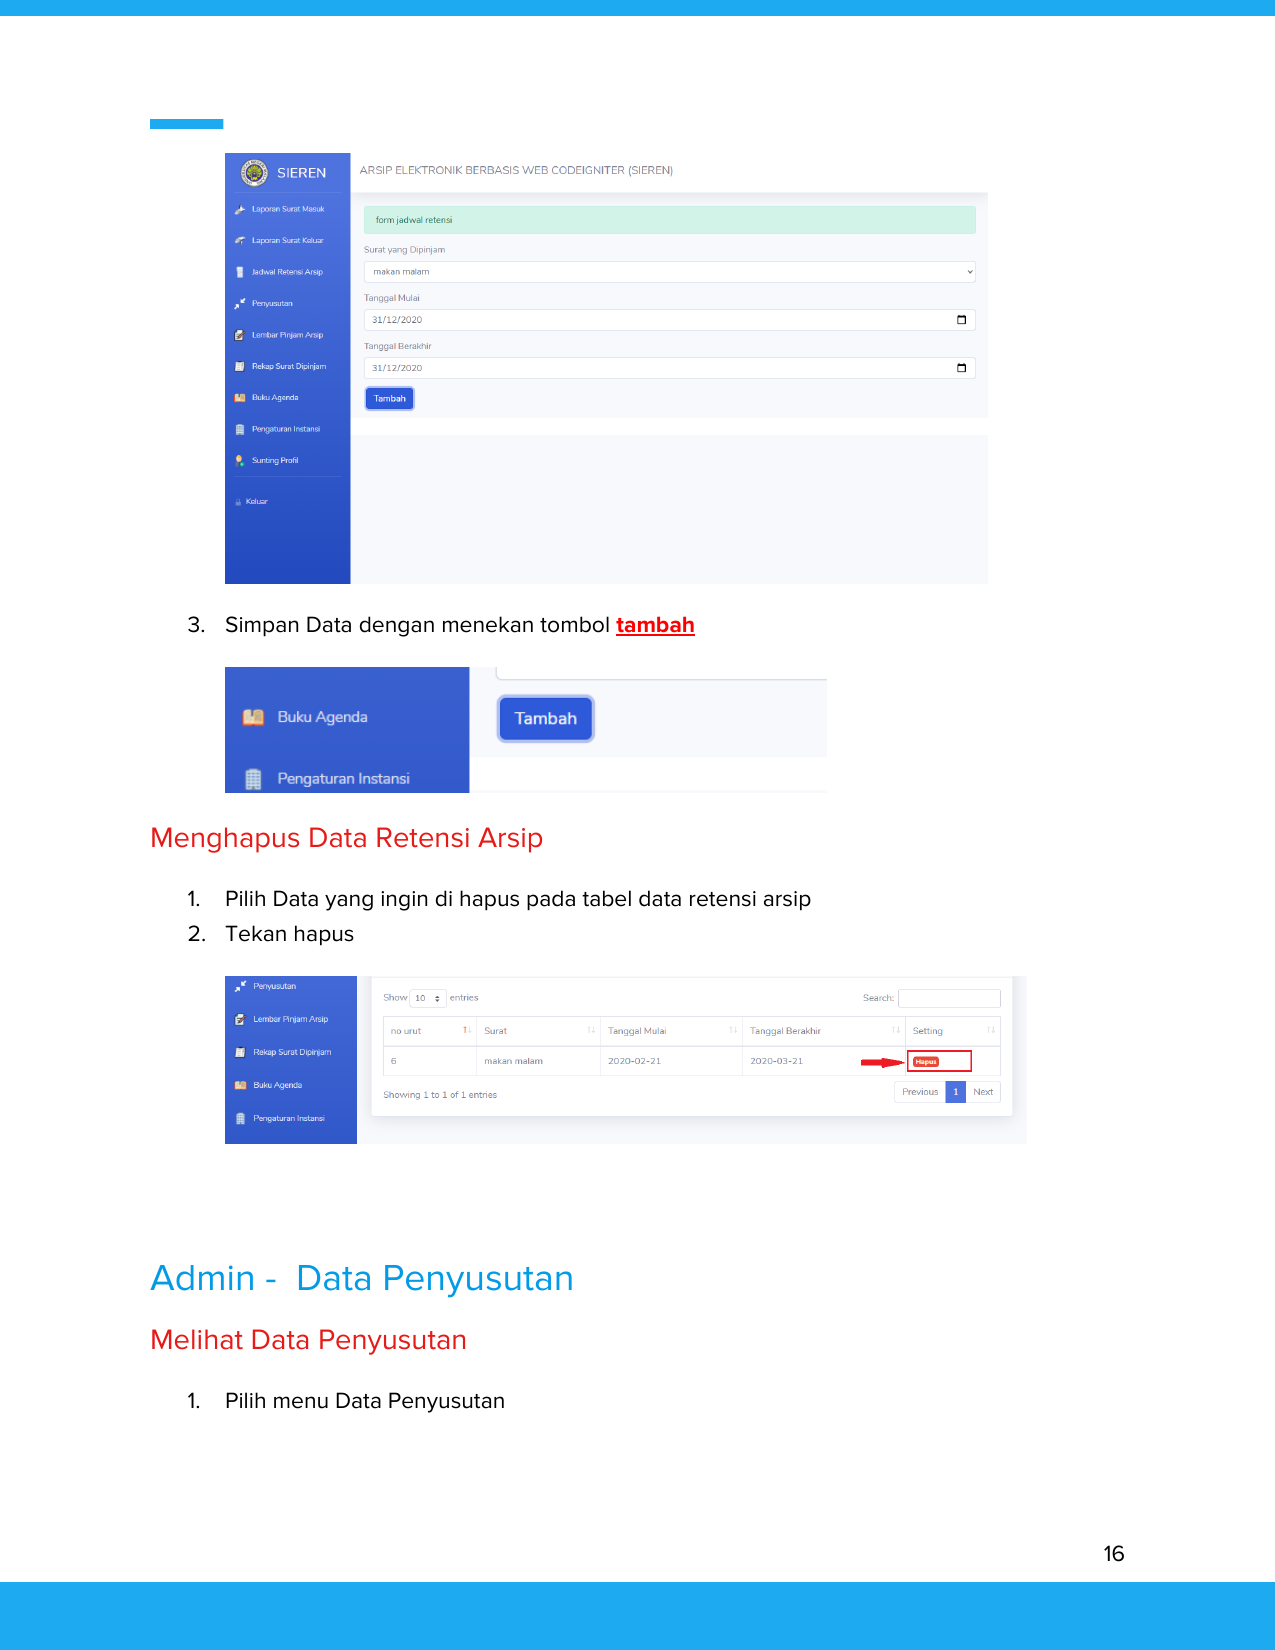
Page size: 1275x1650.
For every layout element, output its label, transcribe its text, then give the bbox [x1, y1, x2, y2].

picture [225, 976, 1027, 1144]
picture [225, 667, 827, 793]
subtitle Admin - Data Penyusutan [150, 1256, 1125, 1302]
picture [0, 0, 1275, 16]
picture [0, 1582, 1275, 1650]
picture [150, 119, 224, 129]
subtitle Menghapus Data Retensi Arsip [150, 820, 1125, 856]
list Tekan hapus [187, 920, 1125, 948]
subtitle Melihat Data Penyusutan [150, 1323, 1125, 1358]
picture [225, 153, 988, 584]
list Pilih menu Data Penyusutan [187, 1388, 1125, 1416]
list Simpan Data dengan menekan tombol tambah [187, 611, 1125, 639]
list Pilih Data yang ingin di hapus pada tabel data retensi arsip [187, 885, 1125, 913]
